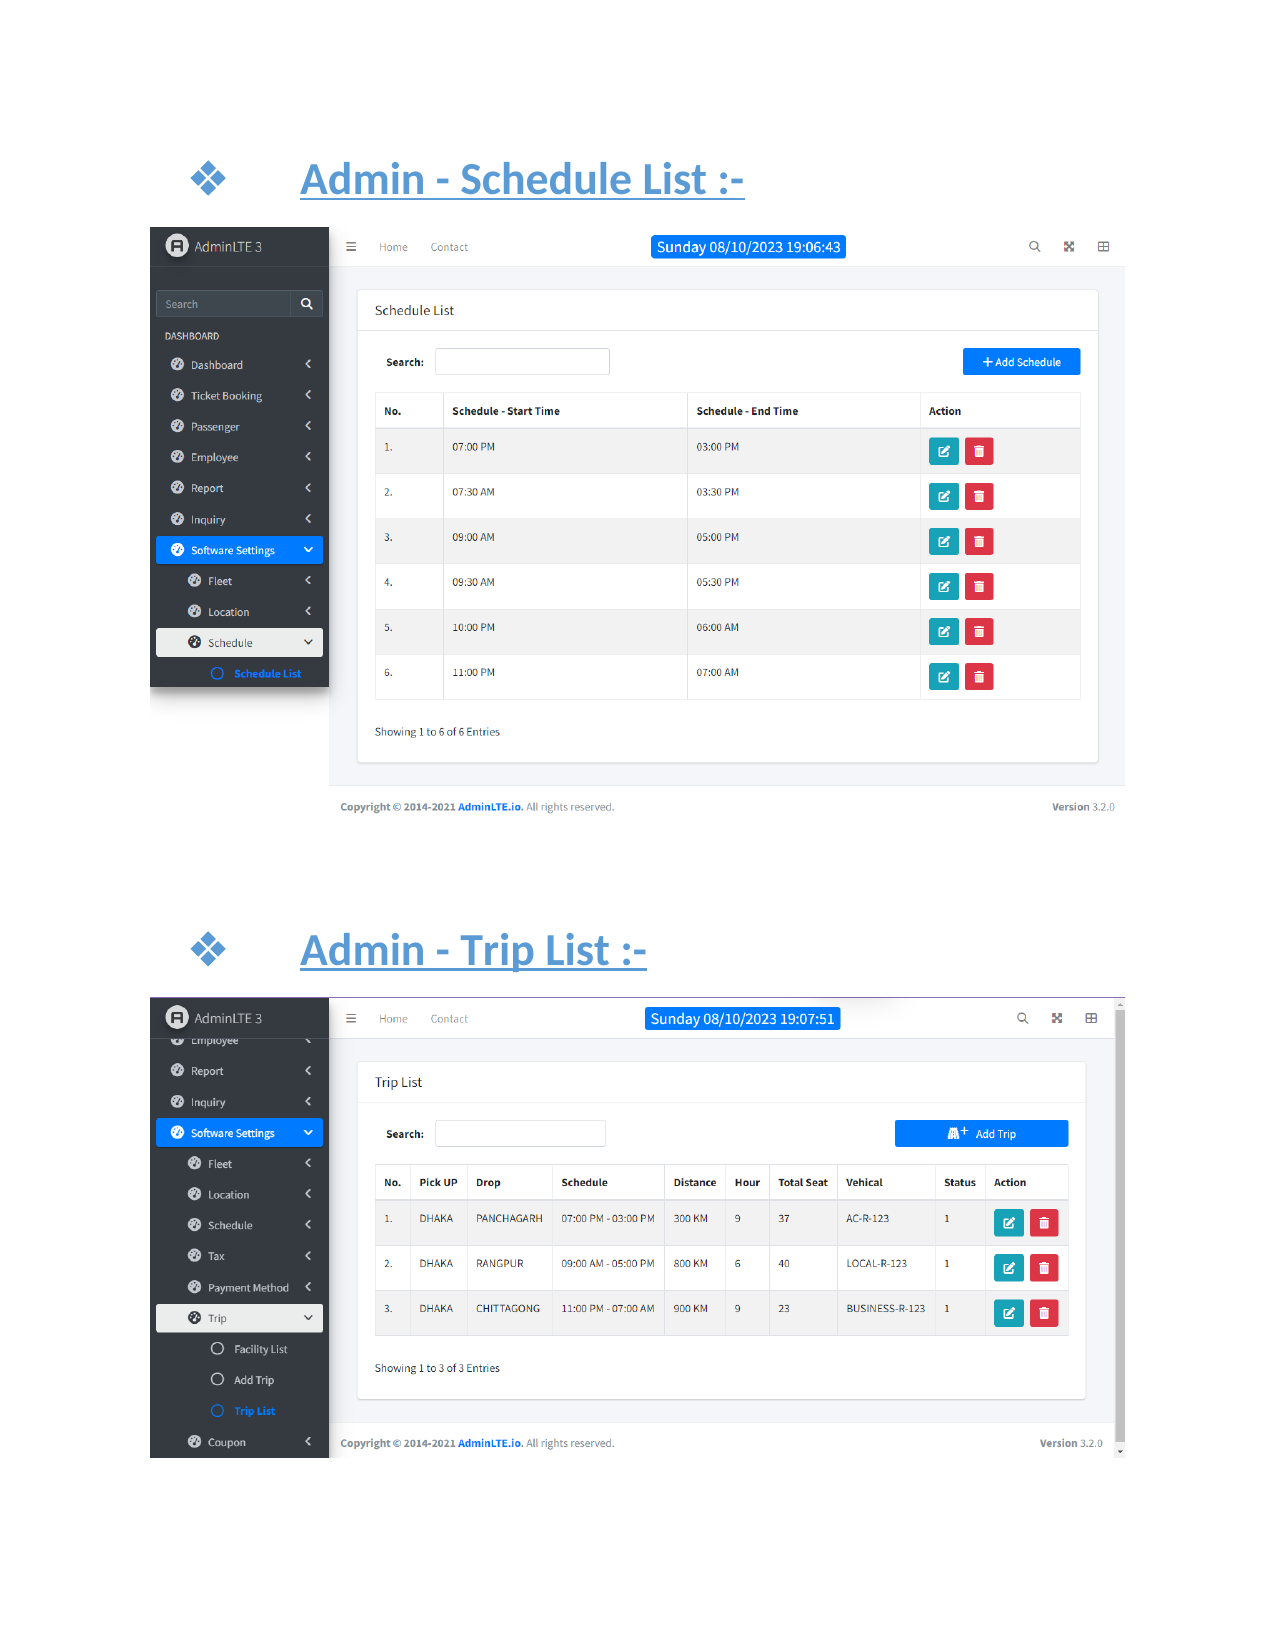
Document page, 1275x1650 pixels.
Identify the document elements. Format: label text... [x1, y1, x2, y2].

picture [150, 997, 1125, 1458]
picture [150, 227, 1125, 826]
list Admin - Trip List :- [187, 921, 1125, 977]
list Admin - Schedule List :- [187, 150, 1125, 206]
